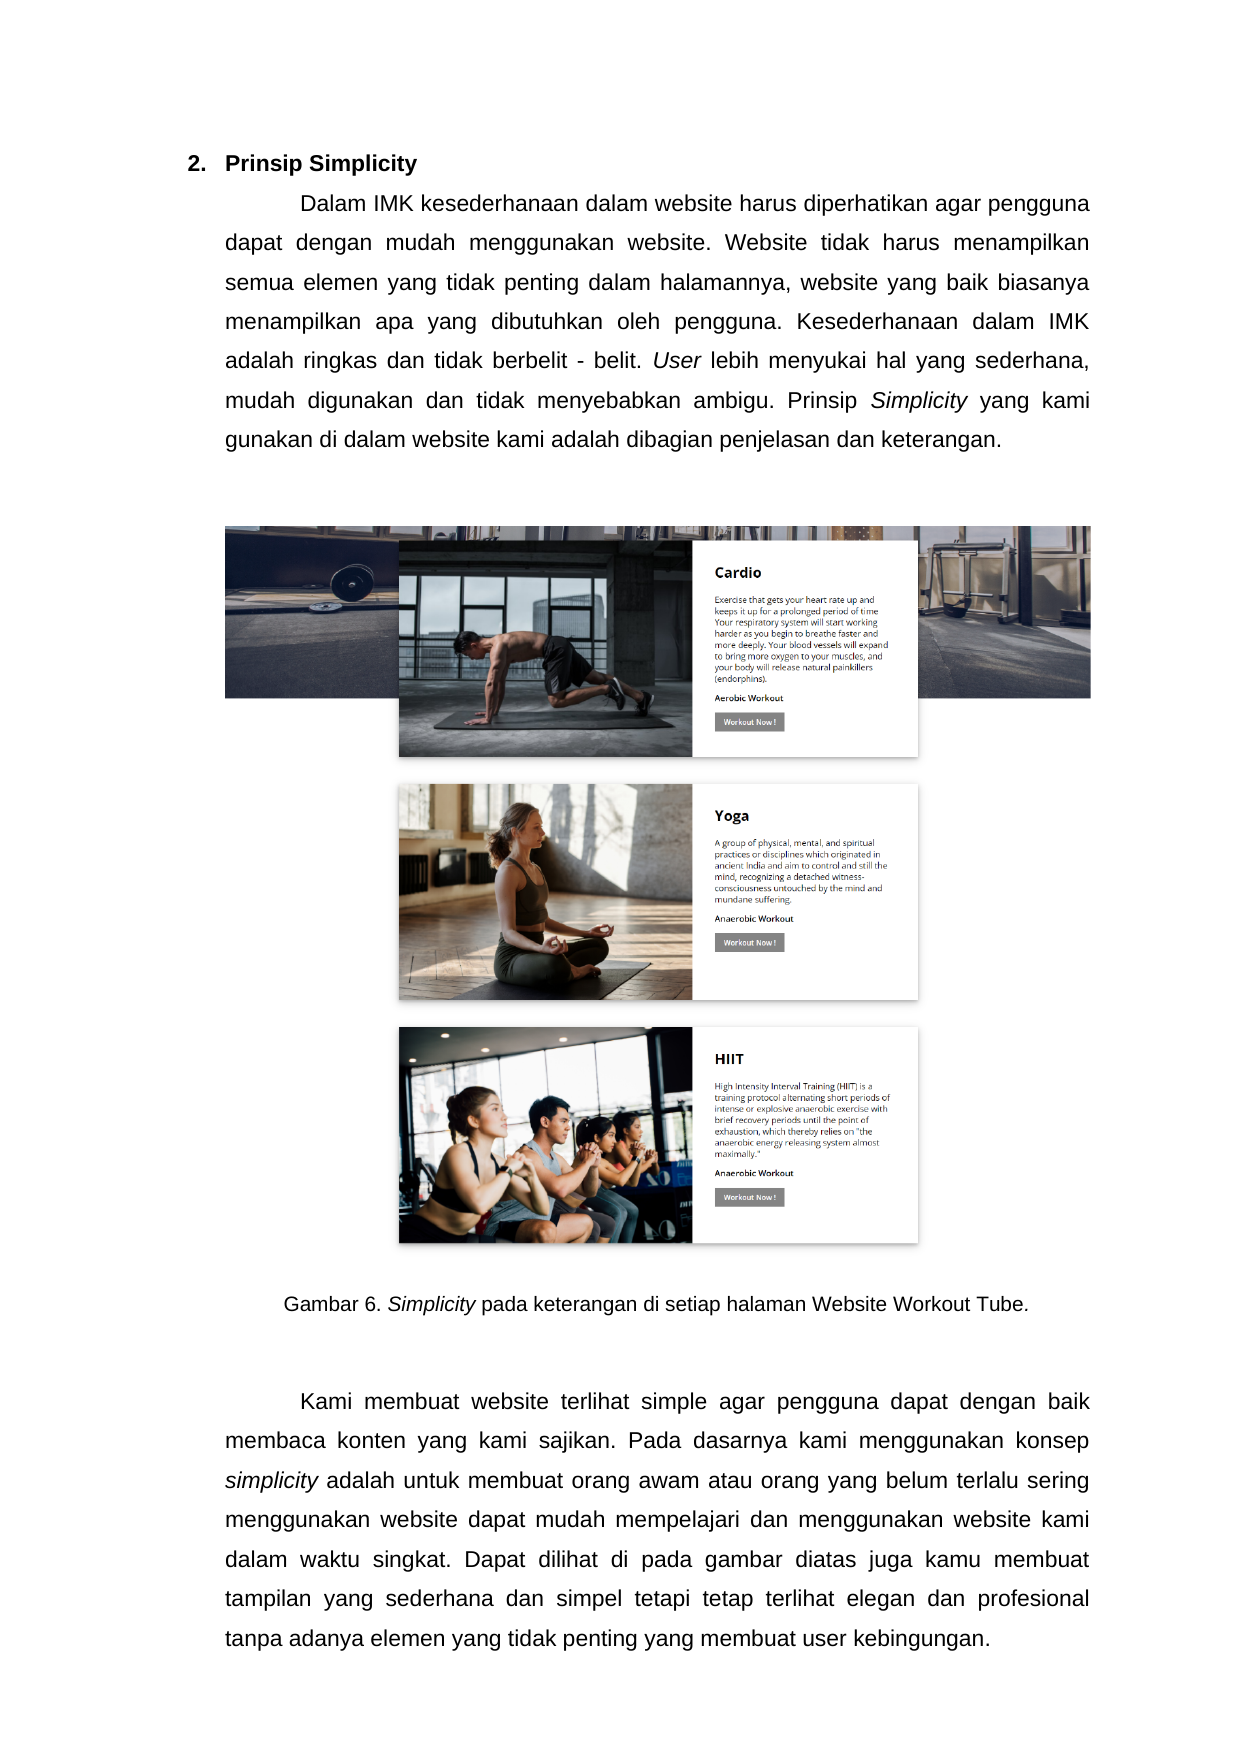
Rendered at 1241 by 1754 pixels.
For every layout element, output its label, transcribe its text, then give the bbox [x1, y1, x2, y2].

list Prinsip Simplicity [187, 150, 1090, 176]
text Kami membuat website terlihat simple agar pengguna dapat dengan baik membaca konten yang kami sajikan. Pada dasarnya kami menggunakan konsep simplicity adalah untuk membuat orang awam atau orang yang belum terlalu sering menggunakan website dapat mudah mempelajari dan menggunakan website kami dalam waktu singkat. Dapat dilihat di pada gambar diatas juga kamu membuat tampilan yang sederhana dan simpel tetapi tetap terlihat elegan dan profesional tanpa adanya elemen yang tidak penting yang membuat user kebingungan. [225, 1388, 1090, 1651]
picture [225, 526, 1091, 1257]
text Gambar 6. Simplicity pada keterangan di setiap halaman Website Workout Tube. [150, 1291, 1090, 1315]
list Dalam IMK kesederhanaan dalam website harus diperhatikan agar pengguna dapat dengan mudah menggunakan website. Website tidak harus menampilkan semua elemen yang tidak penting dalam halamannya, website yang baik biasanya menampilkan apa yang dibutuhkan oleh pengguna. Kesederhanaan dalam IMK adalah ringkas dan tidak berbelit - belit. User lebih menyukai hal yang sederhana, mudah digunakan dan tidak menyebabkan ambigu. Prinsip Simplicity yang kami gunakan di dalam website kami adalah dibagian penjelasan dan keterangan. [225, 189, 1090, 453]
